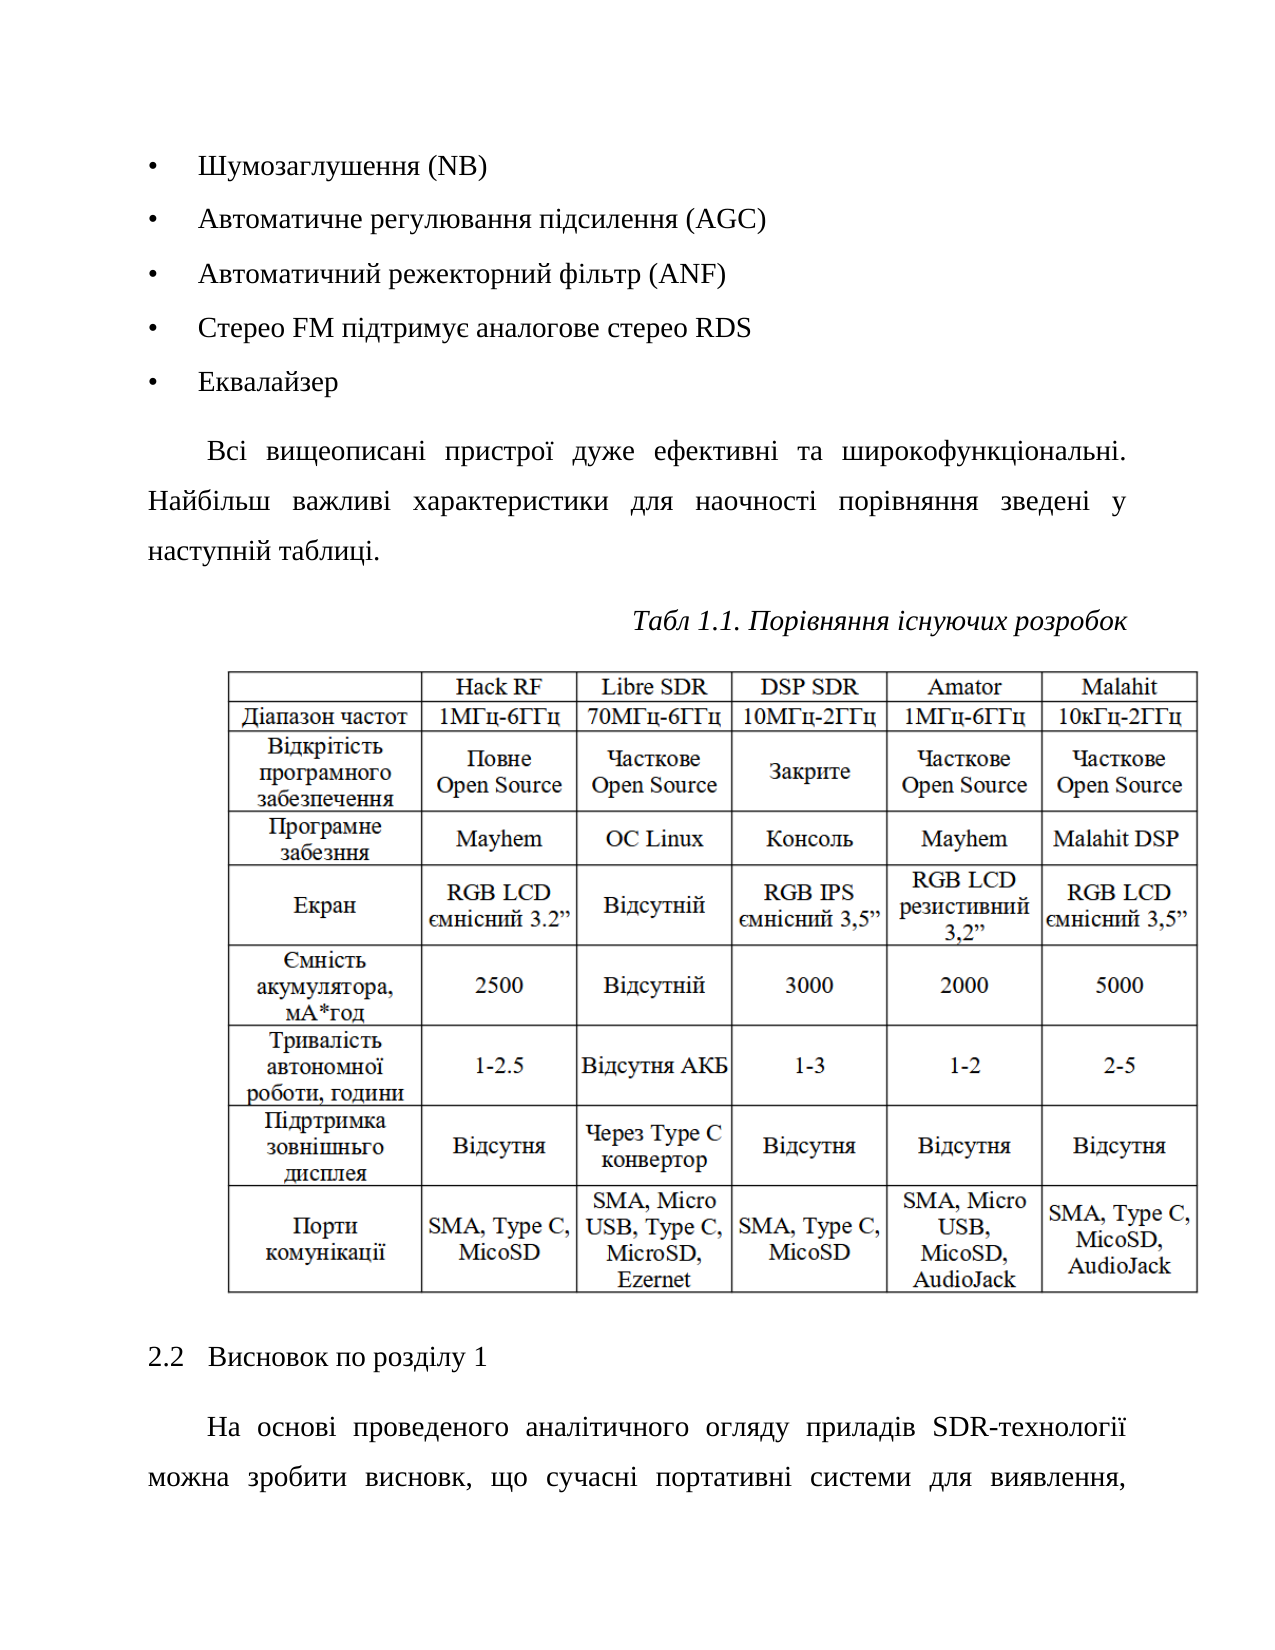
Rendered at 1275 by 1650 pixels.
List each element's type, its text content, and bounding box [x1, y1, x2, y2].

picture [225, 665, 1205, 1302]
list Автоматичне регулювання підсилення (AGC) [148, 202, 1127, 235]
text Всі вищеописані пристрої дуже ефективні та широкофункціональні. Найбільш важливі характеристики для наочності порівняння зведені у наступній таблиці. [148, 433, 1127, 567]
subtitle Висновок по розділу 1 [148, 1339, 1127, 1373]
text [148, 1409, 1127, 1492]
list Автоматичний режекторний фільтр (ANF) [148, 256, 1127, 289]
list Шумозаглушення (NB) [148, 148, 1127, 181]
list Стерео FM підтримує аналогове стерео RDS [148, 310, 1127, 343]
list Еквалайзер [148, 364, 1127, 397]
text Табл 1.1. Порівняння існуючих розробок [148, 603, 1127, 636]
